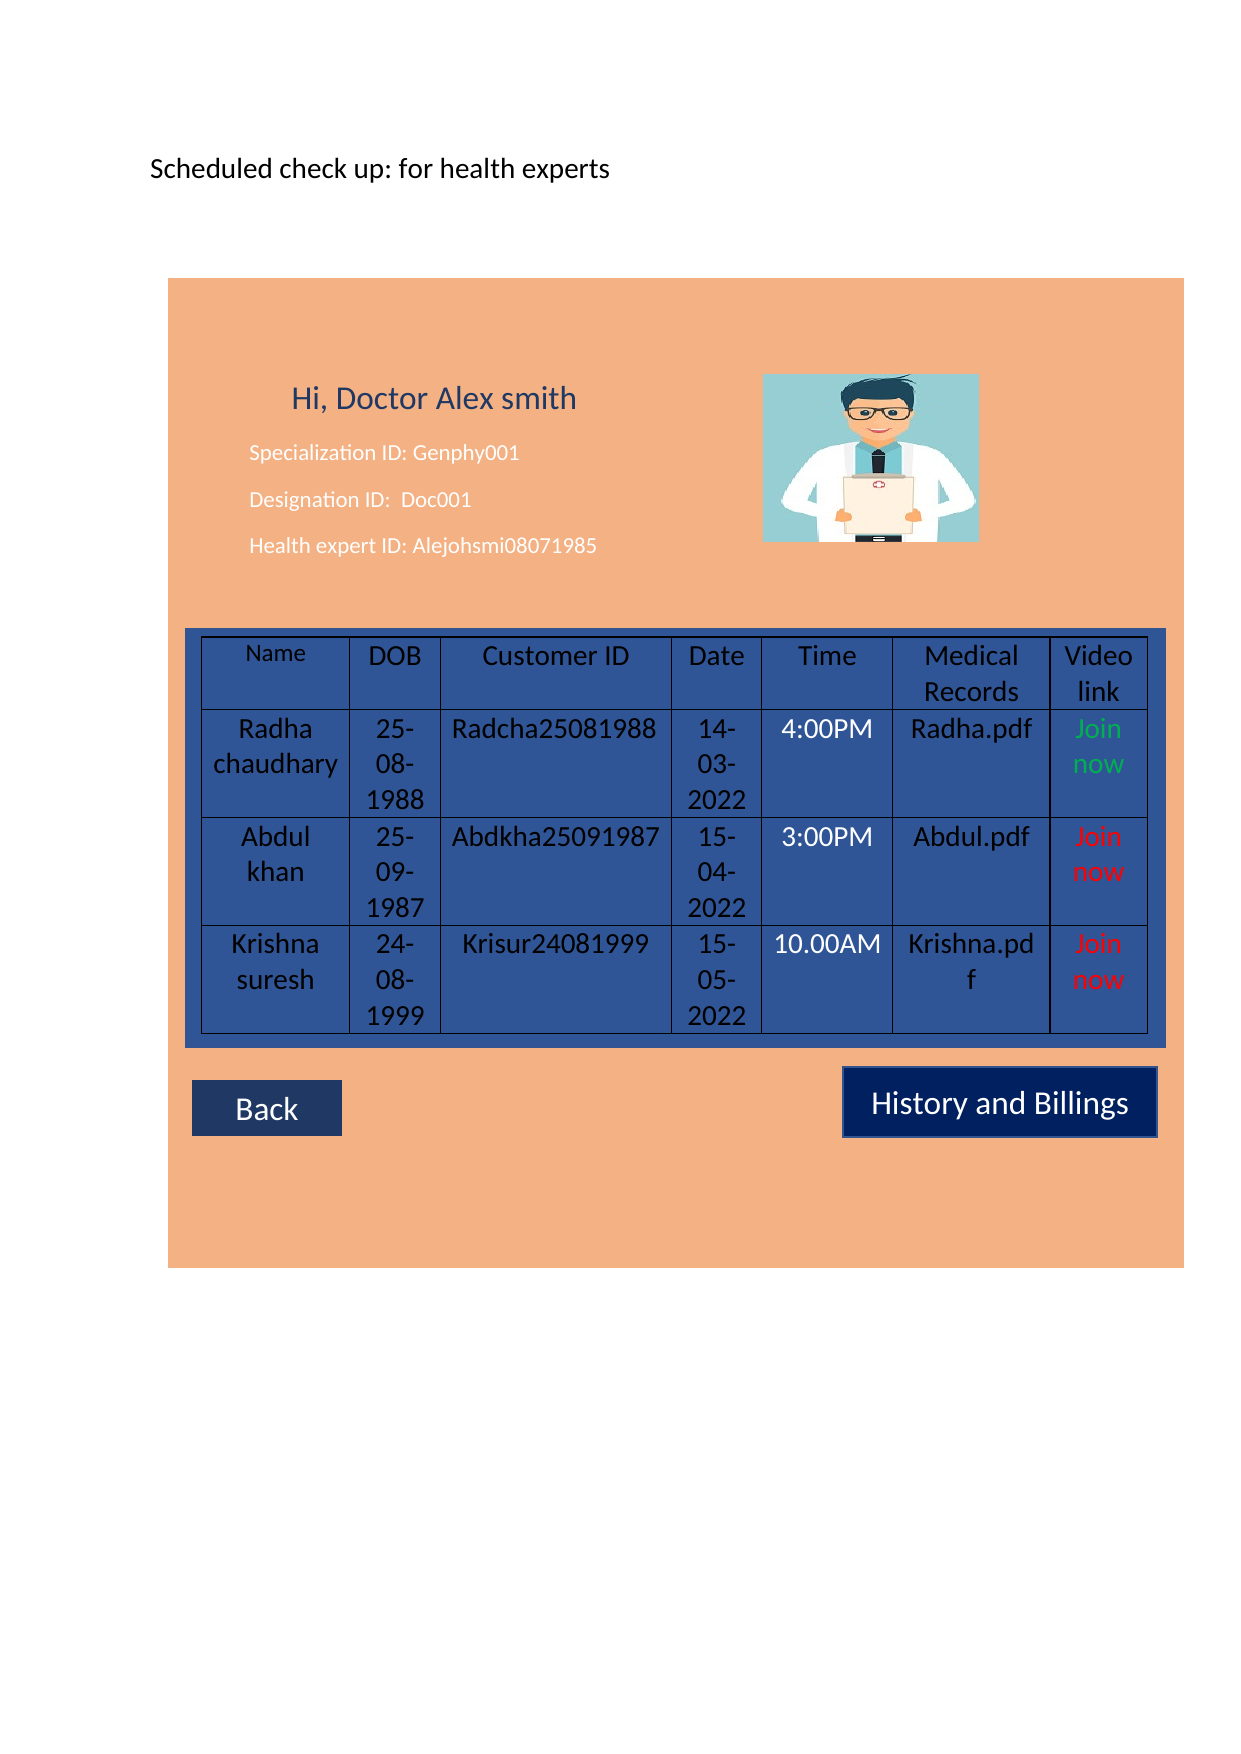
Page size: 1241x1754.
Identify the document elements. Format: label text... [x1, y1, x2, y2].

text Scheduled check up: for health experts [150, 150, 1090, 186]
picture [762, 374, 980, 542]
